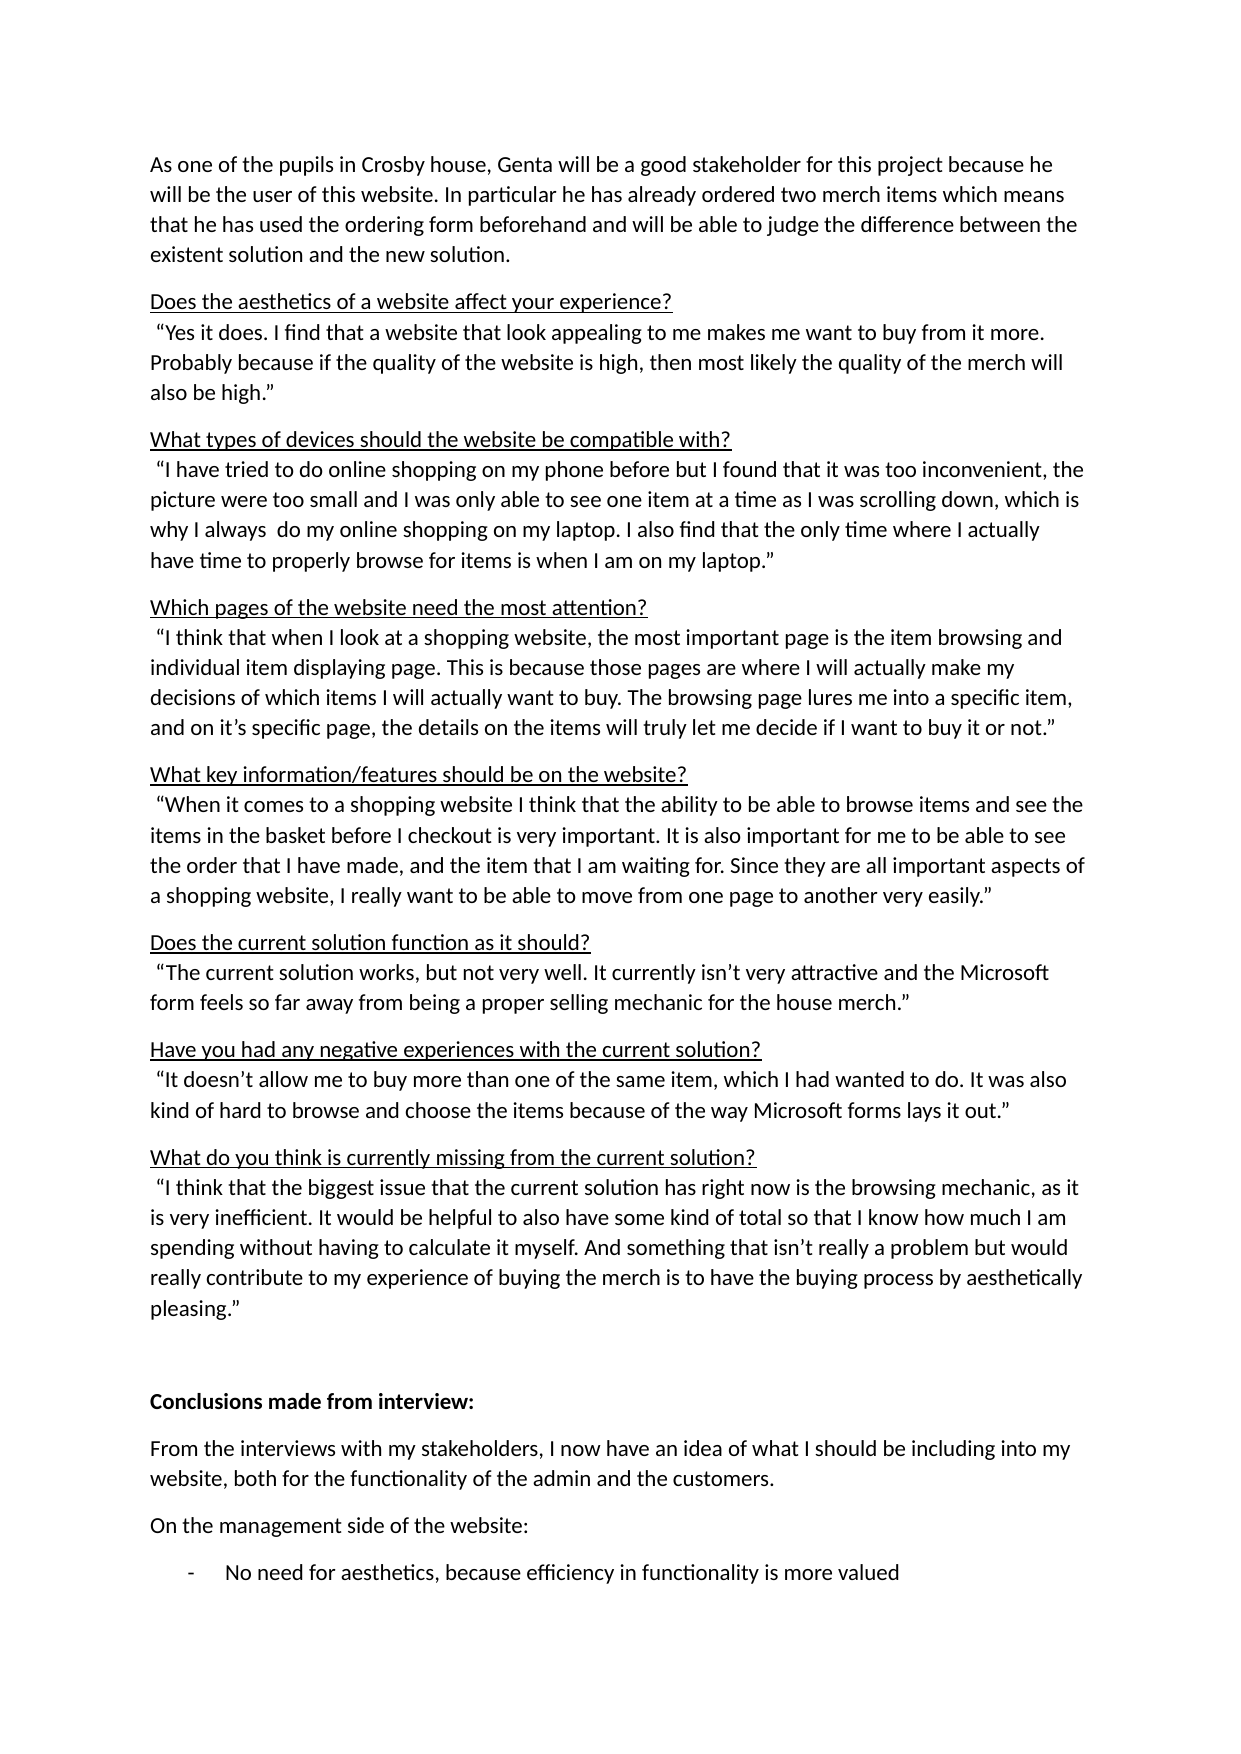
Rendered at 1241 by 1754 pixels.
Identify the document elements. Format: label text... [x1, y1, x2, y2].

text What key information/features should be on the website? “When it comes to a shopping website I think that the ability to be able to browse items and see the items in the basket before I checkout is very important. It is also important for me to be able to see the order that I have made, and the item that I am waiting for. Since they are all important aspects of a shopping website, I really want to be able to move from one page to another very easily.” [150, 760, 1090, 909]
list No need for aesthetics, because efficiency in functionality is more valued [187, 1558, 1090, 1586]
text Does the aesthetics of a website affect your experience? “Yes it does. I find that a website that look appealing to me makes me want to buy from it more. Probably because if the quality of the website is high, then most likely the quality of the merch will also be high.” [150, 287, 1090, 406]
text Conclusions made from interview: [150, 1387, 1090, 1416]
text As one of the pupils in Crosby house, Genta will be a good stakeholder for this project because he will be the user of this website. In particular he has already ordered two merch items which means that he has used the ordering form beforehand and will be able to judge the difference between the existent solution and the new solution. [150, 150, 1090, 269]
text Which pages of the website need the most attention? “I think that when I look at a shopping website, the most important page is the item browsing and individual item displaying page. This is because those pages are where I will actually make my decisions of which items I will actually want to buy. The browsing page lures me into a specific item, and on it’s specific page, the details on the items will truly let me decide if I want to buy it or not.” [150, 593, 1090, 742]
text From the interviews with my stakeholders, I now have an idea of what I should be including into my website, both for the functionality of the admin and the customers. [150, 1434, 1090, 1493]
text Have you had any negative experiences with the current solution? “It doesn’t allow me to buy more than one of the same item, which I had wanted to do. It was also kind of hard to browse and choose the items because of the way Microsoft forms lays it out.” [150, 1035, 1090, 1124]
text What types of devices should the website be compatible with? “I have tried to do online shopping on my phone before but I found that it was too inconvenient, the picture were too small and I was only able to see one item at a time as I was scrolling down, which is why I always do my online shopping on my laptop. I also find that the only time where I actually have time to properly browse for items is when I am on my laptop.” [150, 425, 1090, 574]
text What do you think is currently missing from the current solution? “I think that the biggest issue that the current solution has right now is the browsing mechanic, as it is very inefficient. It would be helpful to also have some kind of total so that I know how much I am spending without having to calculate it myself. And something that isn’t really a problem but would really contribute to my experience of buying the merch is to have the buying process by aesthetically pleasing.” [150, 1143, 1090, 1322]
text On the management side of the website: [150, 1511, 1090, 1539]
text Does the current solution function as it should? “The current solution works, but not very well. It currently isn’t very attractive and the Microsoft form feels so far away from being a proper selling mechanic for the house merch.” [150, 928, 1090, 1017]
